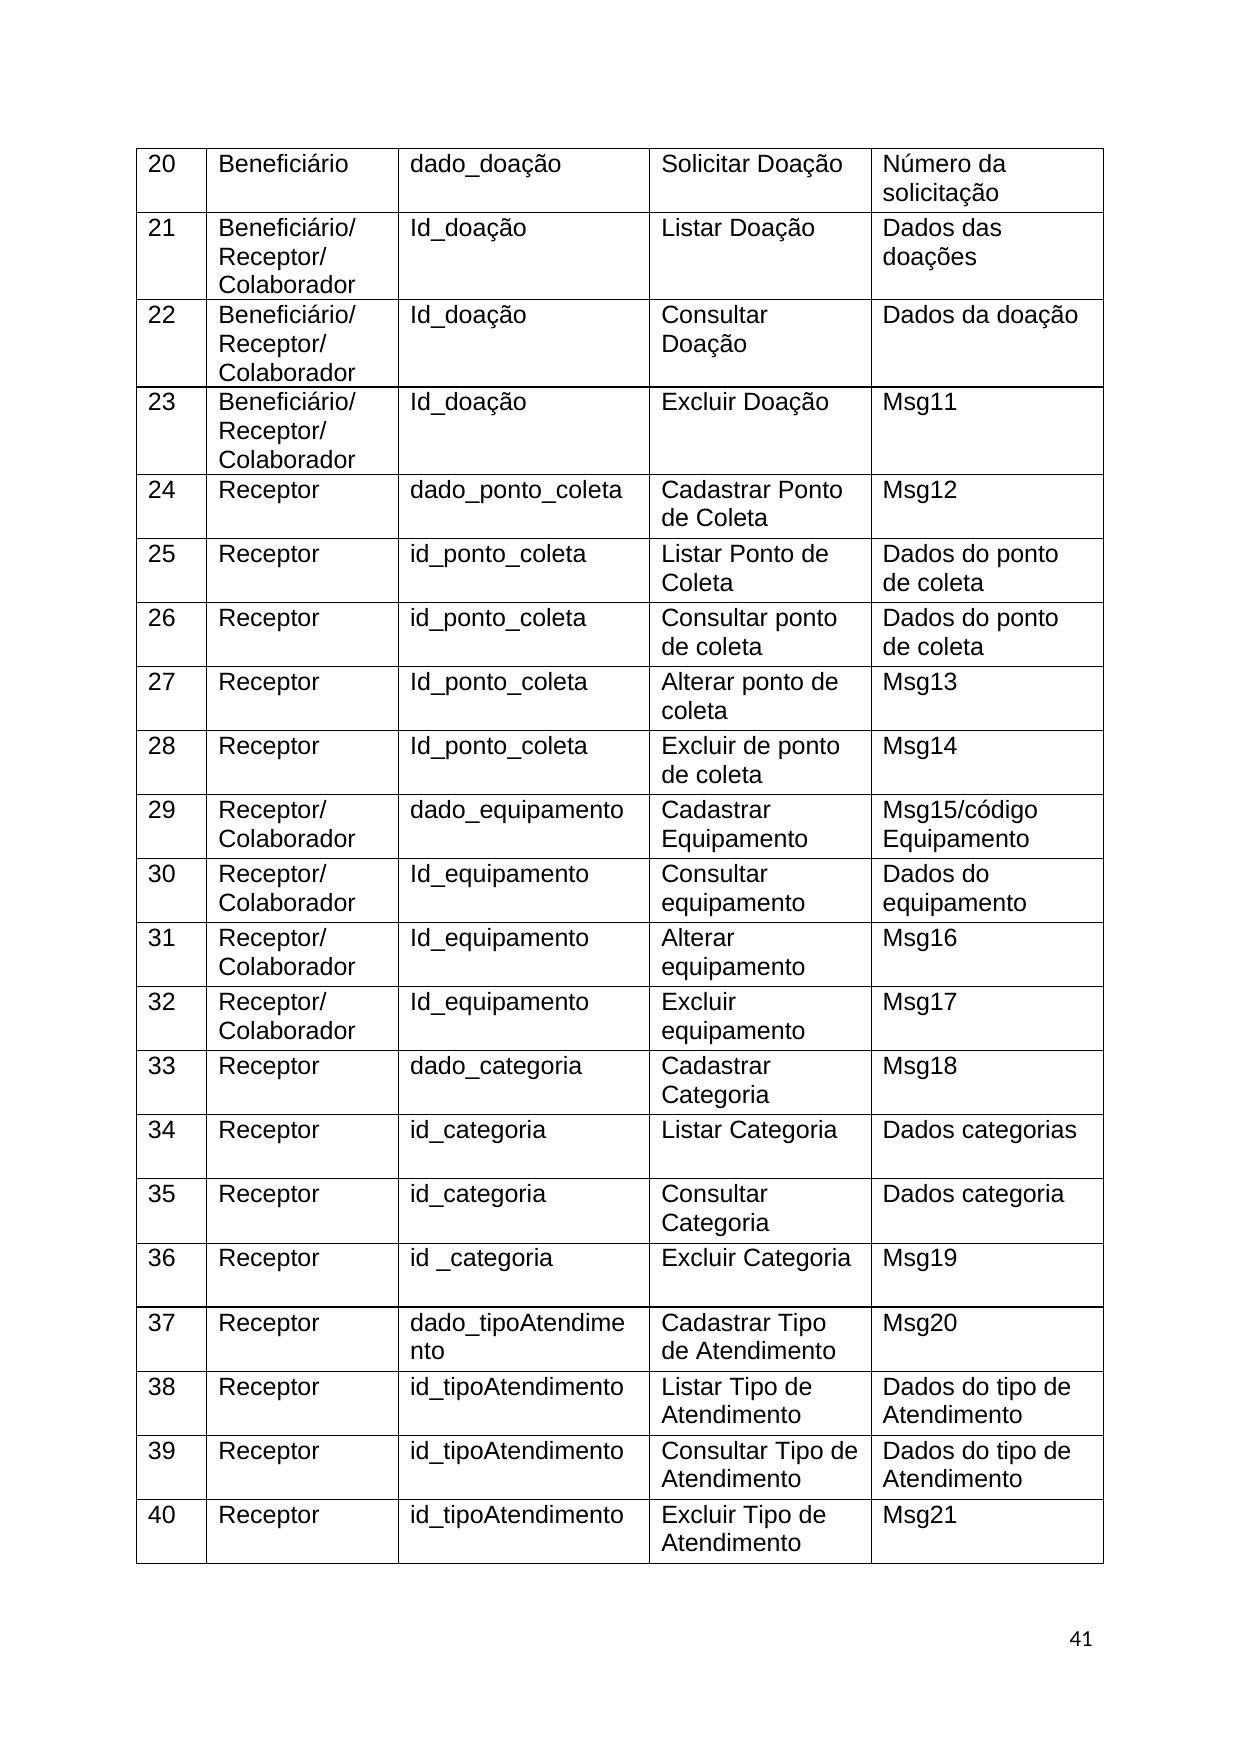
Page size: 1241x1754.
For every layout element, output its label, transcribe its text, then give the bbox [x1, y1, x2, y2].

table_cell dado_equipamento [399, 795, 649, 858]
table_cell Msg12 [872, 475, 1103, 538]
table_cell Receptor [207, 1308, 398, 1371]
table_cell Receptor [207, 475, 398, 538]
table_cell Dados do tipo de Atendimento [872, 1372, 1103, 1434]
table_cell Beneficiário/Receptor/Colaborador [207, 213, 398, 299]
table_cell Id_equipamento [399, 987, 649, 1050]
table_cell id_categoria [399, 1115, 649, 1178]
table_cell 23 [137, 388, 206, 474]
table_cell Id_doação [399, 213, 649, 299]
table_cell Id_equipamento [399, 859, 649, 922]
table_cell Msg14 [872, 731, 1103, 794]
table_cell 27 [137, 667, 206, 730]
table_cell Beneficiário [207, 149, 398, 212]
table_cell 37 [137, 1308, 206, 1371]
table_cell id _categoria [399, 1244, 649, 1306]
table_cell 28 [137, 731, 206, 794]
table_cell Msg15/código Equipamento [872, 795, 1103, 858]
table_cell id_tipoAtendimento [399, 1436, 649, 1499]
table_cell 40 [137, 1500, 206, 1563]
table_cell 36 [137, 1244, 206, 1306]
table_cell Listar Doação [650, 213, 871, 299]
table_cell id_tipoAtendimento [399, 1500, 649, 1563]
table_cell Receptor [207, 731, 398, 794]
table_cell Receptor [207, 1372, 398, 1434]
table_cell Msg18 [872, 1051, 1103, 1114]
table_cell Receptor [207, 539, 398, 602]
table_cell Id_doação [399, 388, 649, 474]
table_cell Excluir equipamento [650, 987, 871, 1050]
table_cell Listar Ponto de Coleta [650, 539, 871, 602]
table_cell Excluir Categoria [650, 1244, 871, 1306]
table_cell Msg19 [872, 1244, 1103, 1306]
table_cell Dados do tipo de Atendimento [872, 1436, 1103, 1499]
table_cell 22 [137, 300, 206, 386]
table_cell 25 [137, 539, 206, 602]
table_cell Consultar Doação [650, 300, 871, 386]
table_cell 35 [137, 1179, 206, 1242]
table_cell Consultar Tipo de Atendimento [650, 1436, 871, 1499]
table_cell Consultar ponto de coleta [650, 603, 871, 666]
table_cell Msg20 [872, 1308, 1103, 1371]
table_cell Dados da doação [872, 300, 1103, 386]
table_cell Id_equipamento [399, 923, 649, 986]
table_cell Solicitar Doação [650, 149, 871, 212]
table_cell Beneficiário/Receptor/Colaborador [207, 388, 398, 474]
table_cell id_ponto_coleta [399, 539, 649, 602]
table_cell Msg17 [872, 987, 1103, 1050]
table_cell Consultar Categoria [650, 1179, 871, 1242]
table_cell dado_doação [399, 149, 649, 212]
table_cell Dados do ponto de coleta [872, 539, 1103, 602]
table_cell id_tipoAtendimento [399, 1372, 649, 1434]
table_cell Msg21 [872, 1500, 1103, 1563]
table_cell id_categoria [399, 1179, 649, 1242]
table_cell 20 [137, 149, 206, 212]
table_cell Excluir Doação [650, 388, 871, 474]
table_cell Receptor [207, 667, 398, 730]
table_cell 39 [137, 1436, 206, 1499]
table_cell 26 [137, 603, 206, 666]
table_cell Receptor [207, 1179, 398, 1242]
table_cell dado_tipoAtendimento [399, 1308, 649, 1371]
table_cell 34 [137, 1115, 206, 1178]
table_cell Id_doação [399, 300, 649, 386]
table_cell Id_ponto_coleta [399, 731, 649, 794]
table_cell id_ponto_coleta [399, 603, 649, 666]
table_cell Receptor [207, 1244, 398, 1306]
table_cell Listar Tipo de Atendimento [650, 1372, 871, 1434]
table_cell Msg13 [872, 667, 1103, 730]
table_cell Receptor/Colaborador [207, 987, 398, 1050]
table_cell 30 [137, 859, 206, 922]
table_cell Receptor/Colaborador [207, 859, 398, 922]
table_cell 32 [137, 987, 206, 1050]
table_cell Listar Categoria [650, 1115, 871, 1178]
table_cell 21 [137, 213, 206, 299]
table_cell 24 [137, 475, 206, 538]
table_cell Número da solicitação [872, 149, 1103, 212]
table_cell dado_ponto_coleta [399, 475, 649, 538]
table_cell Receptor [207, 603, 398, 666]
table_cell Receptor [207, 1051, 398, 1114]
table_cell Excluir de ponto de coleta [650, 731, 871, 794]
table_cell Msg11 [872, 388, 1103, 474]
table_cell Beneficiário/Receptor/Colaborador [207, 300, 398, 386]
table_cell Dados categorias [872, 1115, 1103, 1178]
table_cell Cadastrar Categoria [650, 1051, 871, 1114]
table_cell Cadastrar Tipo de Atendimento [650, 1308, 871, 1371]
table_cell 31 [137, 923, 206, 986]
table_cell Alterar equipamento [650, 923, 871, 986]
table_cell Excluir Tipo de Atendimento [650, 1500, 871, 1563]
table_cell Dados das doações [872, 213, 1103, 299]
table_cell 38 [137, 1372, 206, 1434]
table_cell dado_categoria [399, 1051, 649, 1114]
table_cell 29 [137, 795, 206, 858]
table_cell Receptor [207, 1436, 398, 1499]
table_cell Dados do ponto de coleta [872, 603, 1103, 666]
table_cell Msg16 [872, 923, 1103, 986]
table_cell Dados do equipamento [872, 859, 1103, 922]
table_cell 33 [137, 1051, 206, 1114]
table_cell Cadastrar Ponto de Coleta [650, 475, 871, 538]
table_cell Alterar ponto de coleta [650, 667, 871, 730]
table_cell Receptor [207, 1115, 398, 1178]
table_cell Id_ponto_coleta [399, 667, 649, 730]
table_cell Receptor/Colaborador [207, 923, 398, 986]
table_cell Receptor/Colaborador [207, 795, 398, 858]
table_cell Consultar equipamento [650, 859, 871, 922]
table_cell Receptor [207, 1500, 398, 1563]
table_cell Cadastrar Equipamento [650, 795, 871, 858]
table_cell Dados categoria [872, 1179, 1103, 1242]
